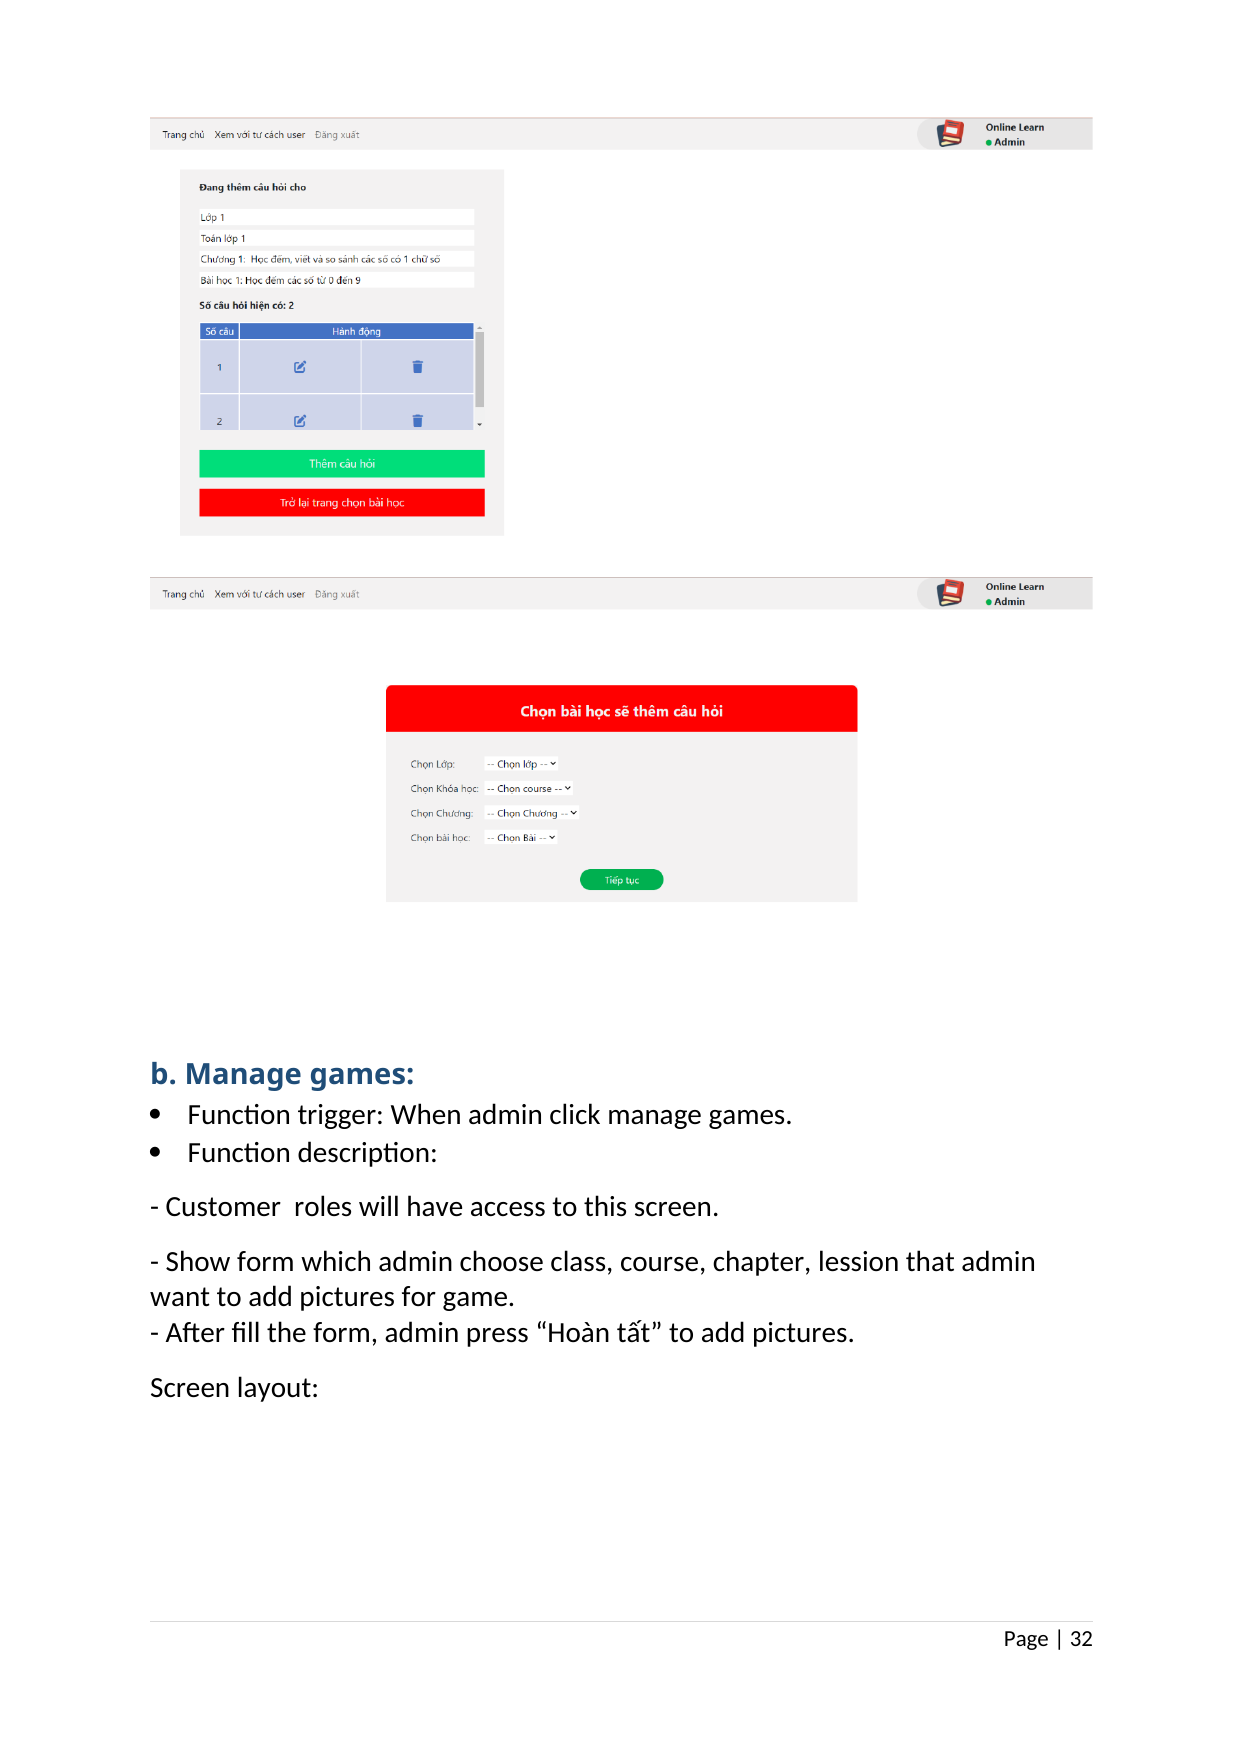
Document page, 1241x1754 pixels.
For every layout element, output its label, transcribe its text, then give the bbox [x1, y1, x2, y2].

picture [150, 117, 1093, 575]
text - Customer roles will have access to this screen. [150, 1188, 1093, 1224]
list Function description: [150, 1134, 1093, 1170]
text - Show form which admin choose class, course, chapter, lession that admin want to add pictures for game. [150, 1243, 1093, 1314]
text - After fill the form, admin press “Hoàn tất” to add pictures. [150, 1314, 1093, 1350]
list Function trigger: When admin click manage games. [150, 1096, 1093, 1132]
subtitle b. Manage games: [150, 1054, 1093, 1093]
text Screen layout: [150, 1369, 1093, 1405]
picture [150, 577, 1093, 1035]
